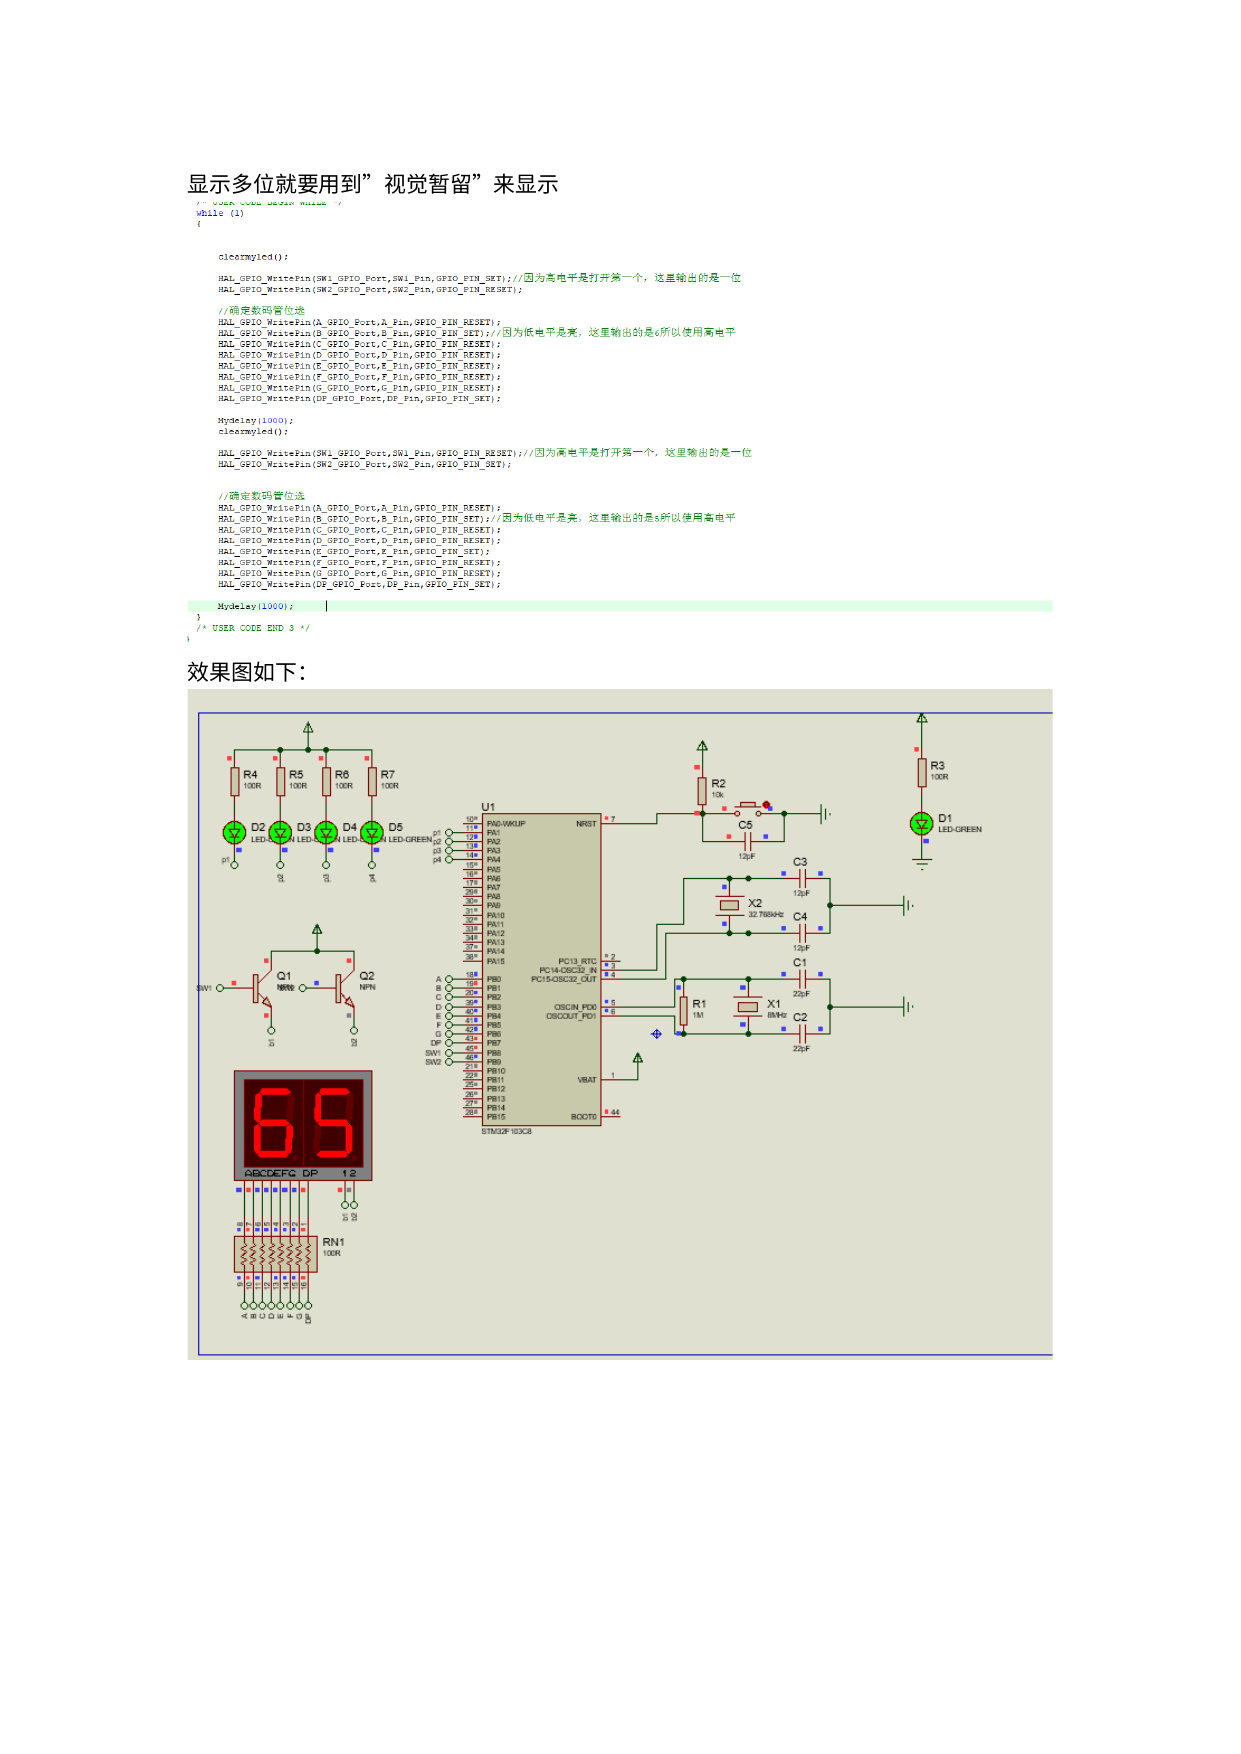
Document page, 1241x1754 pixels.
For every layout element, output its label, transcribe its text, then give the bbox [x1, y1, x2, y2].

text 效果图如下： [187, 652, 1053, 689]
picture [187, 689, 1053, 1360]
picture [187, 202, 1053, 644]
subtitle 显示多位就要用到”视觉暂留”来显示 [187, 164, 1053, 202]
